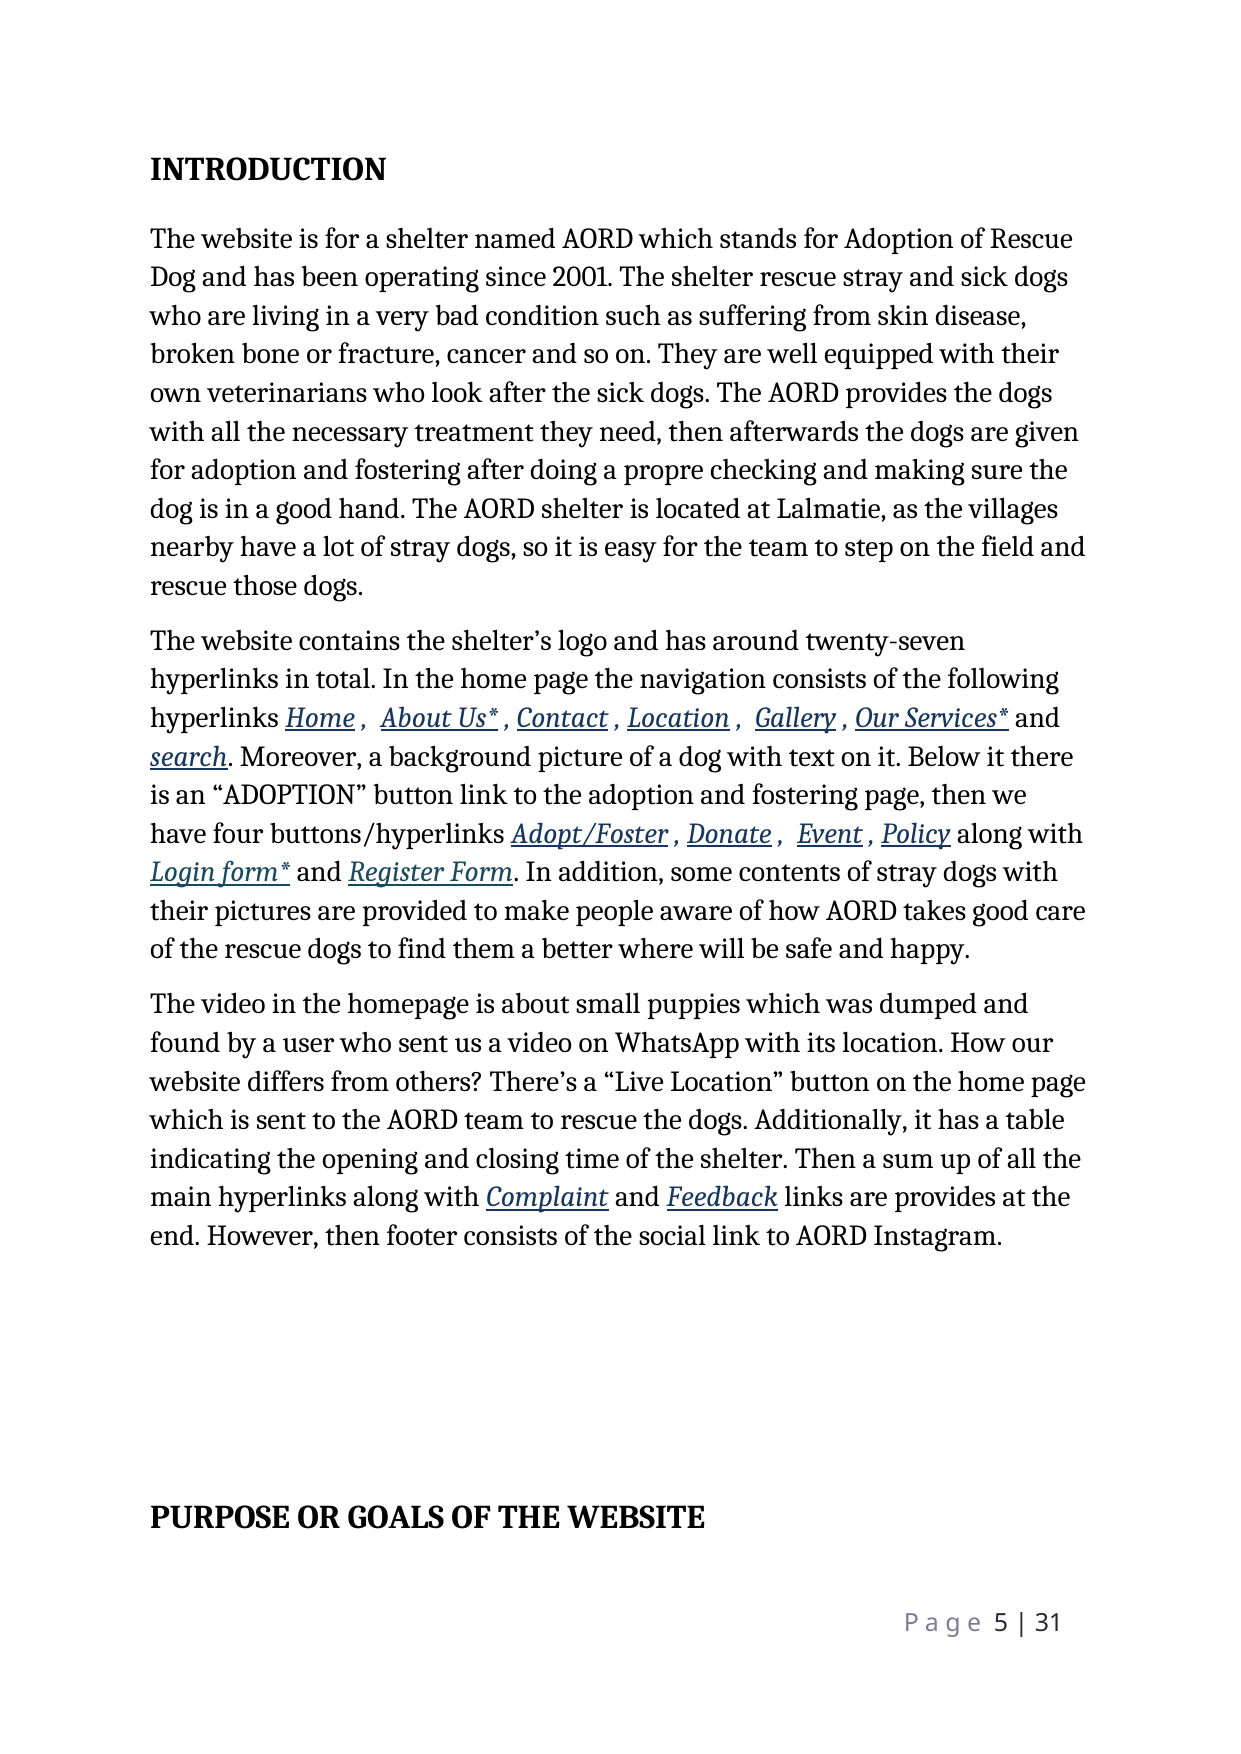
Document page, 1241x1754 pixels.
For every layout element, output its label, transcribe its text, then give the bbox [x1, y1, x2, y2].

subtitle Introduction [150, 150, 1090, 188]
subtitle Purpose or goals of the website [150, 1498, 1090, 1536]
text The website is for a shelter named AORD which stands for Adoption of Rescue Dog and has been operating since 2001. The shelter rescue stray and sick dogs who are living in a very bad condition such as suffering from skin disease, broken bone or fracture, cancer and so on. They are well equipped with their own veterinarians who look after the sick dogs. The AORD provides the dogs with all the necessary treatment they need, then afterwards the dogs are given for adoption and fostering after doing a propre checking and making sure the dog is in a good hand. The AORD shelter is located at Lalmatie, as the villages nearby have a lot of stray dogs, so it is easy for the team to step on the field and rescue those dogs. [150, 222, 1090, 602]
text The video in the homepage is about small puppies which was dumped and found by a user who sent us a video on WhatsApp with its location. How our website differs from others? There’s a “Live Location” button on the home page which is sent to the AORD team to rescue the dogs. Additionally, it has a table indicating the opening and closing time of the shelter. Then a sum up of all the main hyperlinks along with Complaint and Feedback links are provides at the end. However, then footer consists of the social link to AORD Instagram. [150, 988, 1090, 1252]
text The website contains the shelter’s logo and has around twenty-seven hyperlinks in total. In the home page the navigation consists of the following hyperlinks Home , About Us* , Contact , Location , Gallery , Our Services* and search. Moreover, a background picture of a dog with text on it. Below it there is an “ADOPTION” button link to the adoption and fostering page, then we have four buttons/hyperlinks Adopt/Foster , Donate , Event , Policy along with Login form* and Register Form. In addition, some contents of stray dogs with their pictures are provided to make people aware of how AORD takes good care of the rescue dogs to find them a better where will be safe and happy. [150, 624, 1090, 966]
